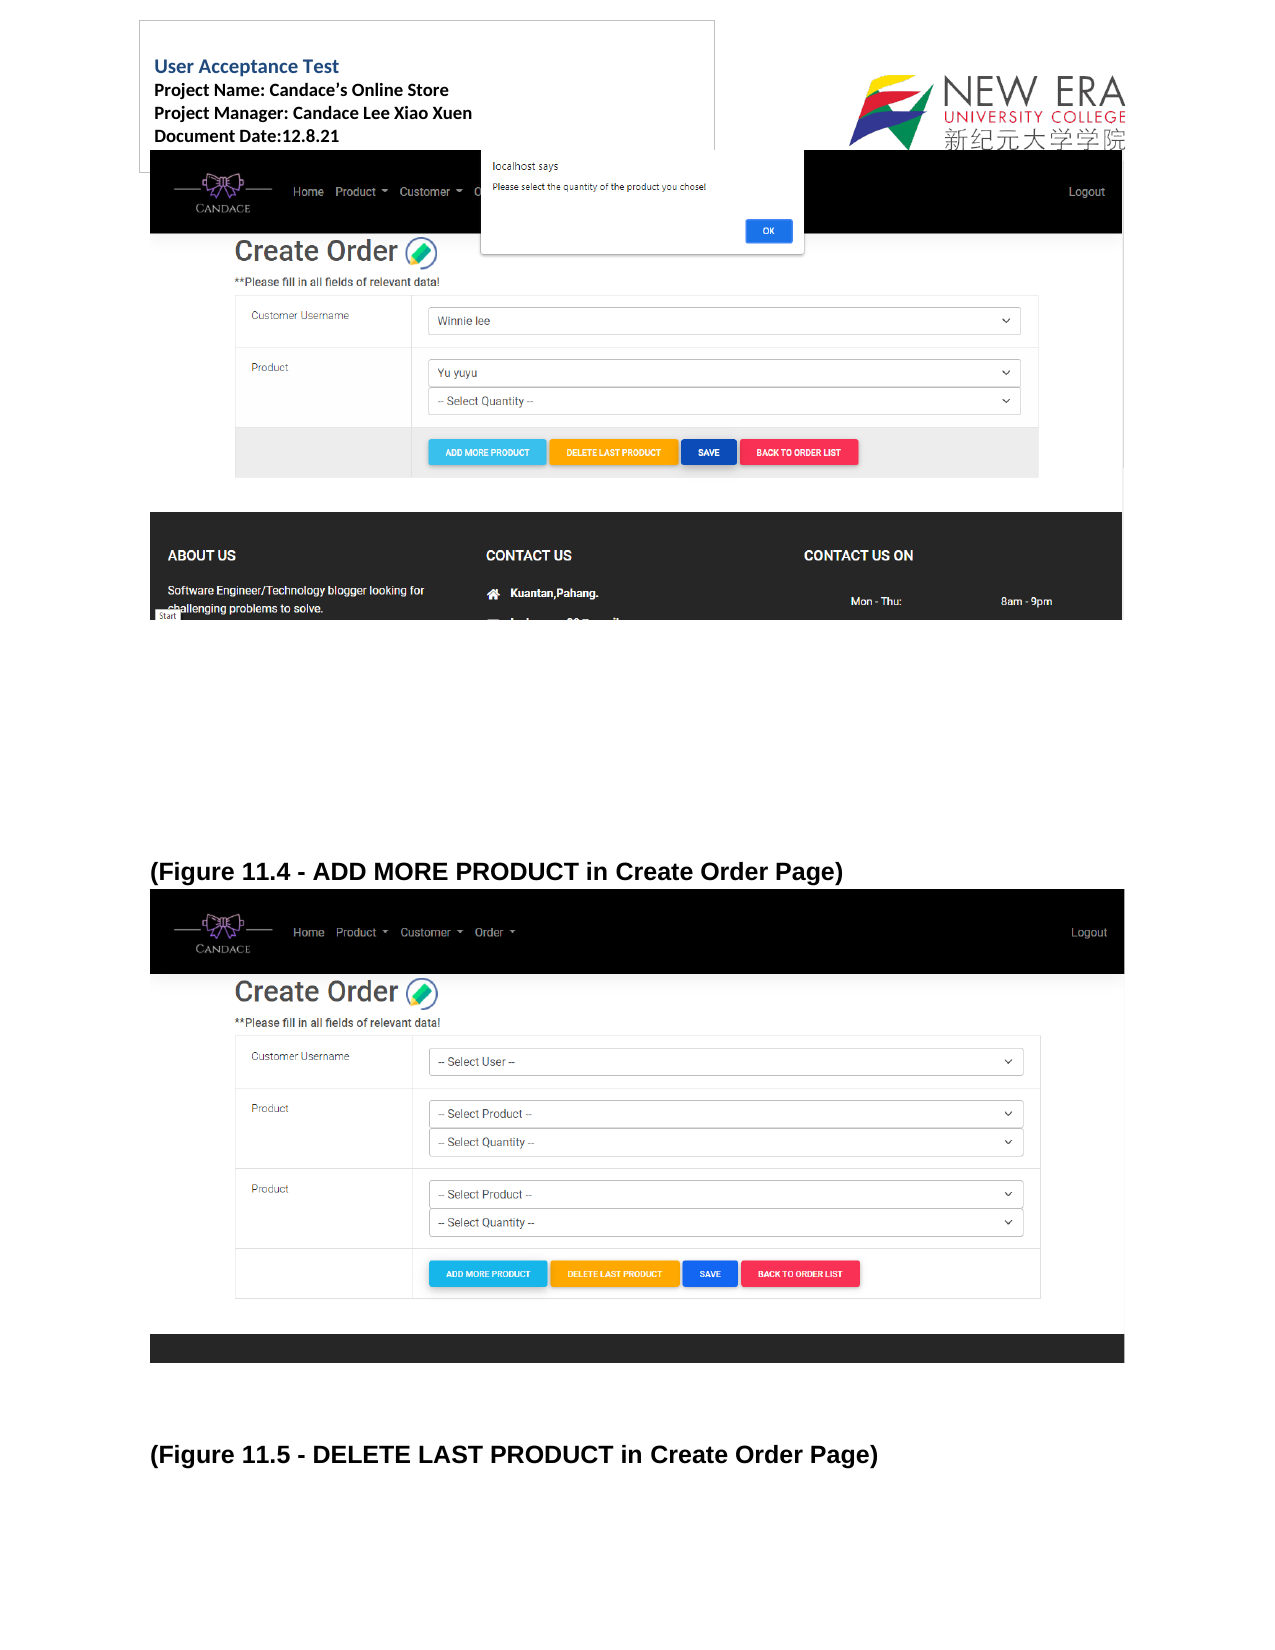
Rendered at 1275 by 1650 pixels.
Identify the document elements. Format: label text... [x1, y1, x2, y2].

picture [150, 889, 1125, 1363]
text (Figure 11.5 - DELETE LAST PRODUCT in Create Order Page) [150, 1440, 1125, 1469]
text (Figure 11.4 - ADD MORE PRODUCT in Create Order Page) [150, 857, 1125, 885]
picture [150, 75, 1125, 620]
